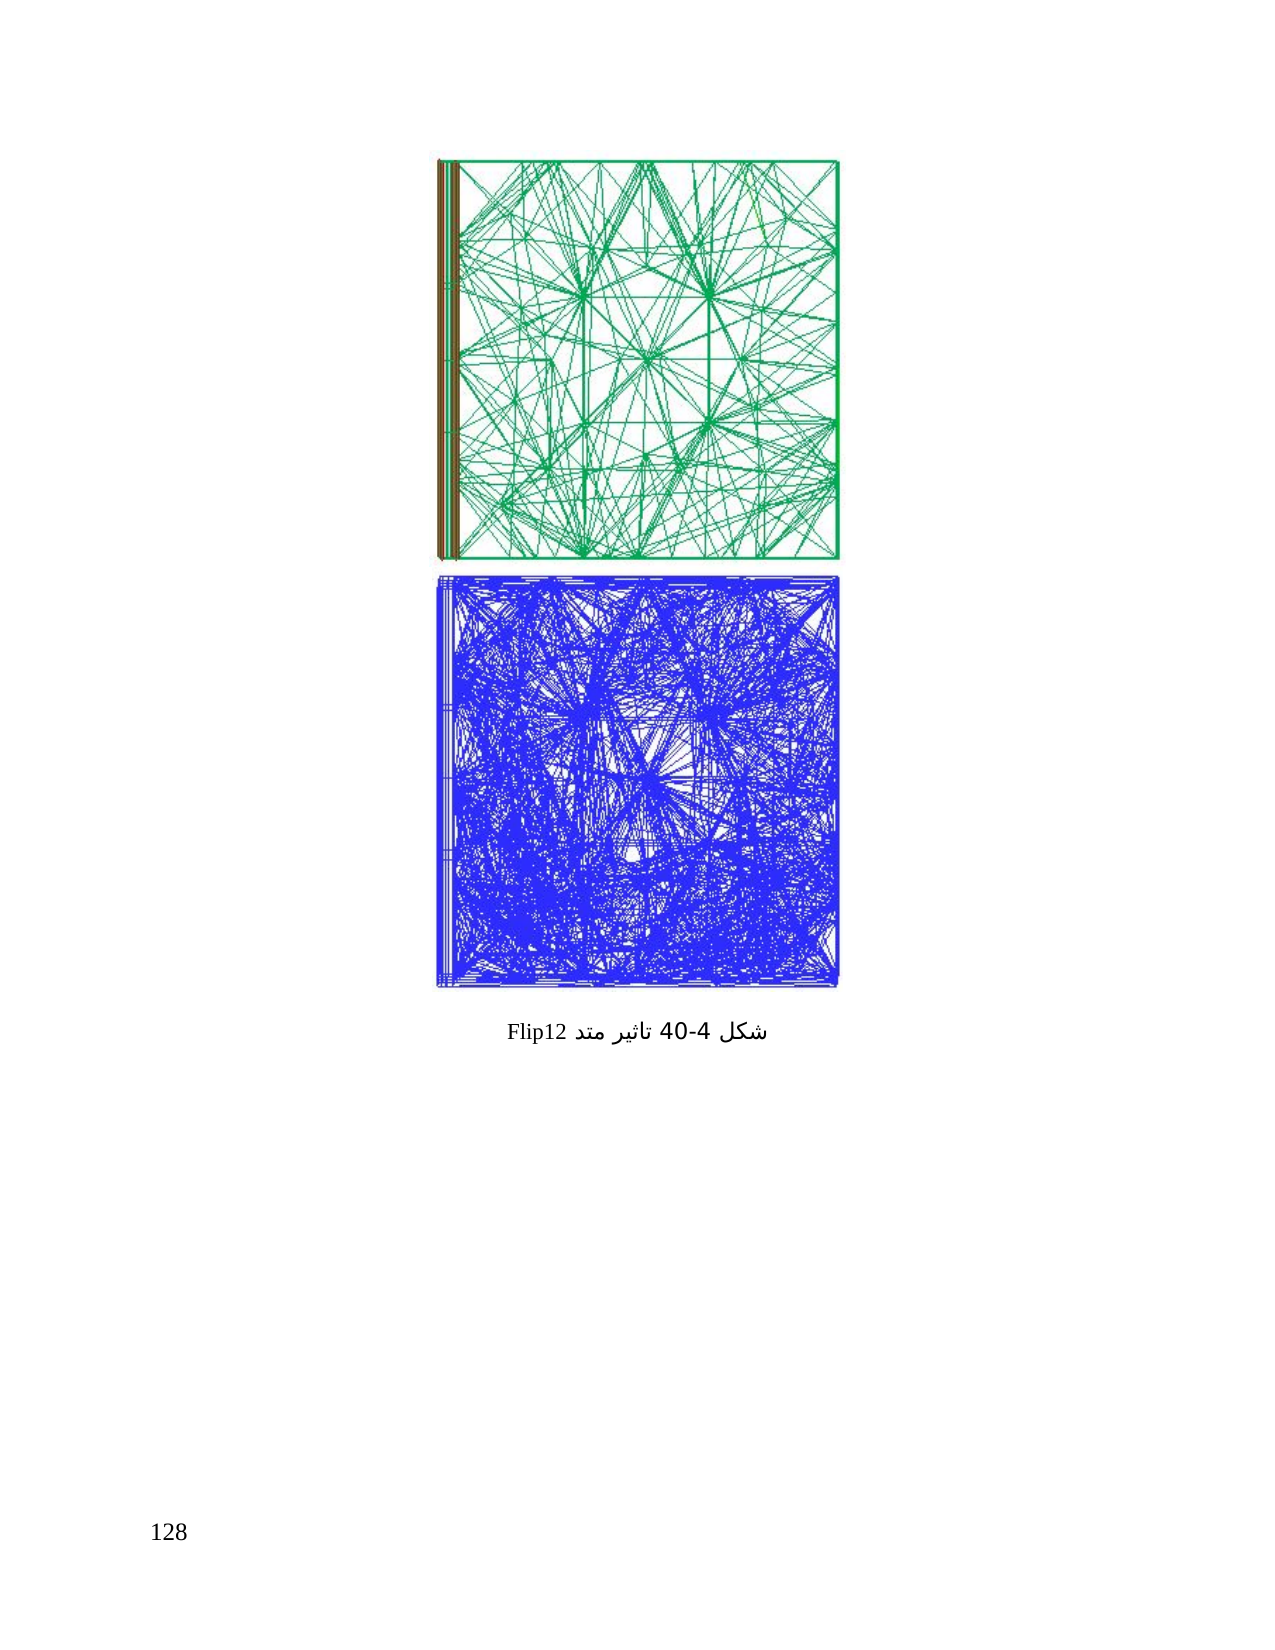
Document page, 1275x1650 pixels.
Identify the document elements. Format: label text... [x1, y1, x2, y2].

picture [429, 150, 847, 992]
text شکل 4-40 تاثیر متد Flip12 [150, 1018, 1125, 1044]
